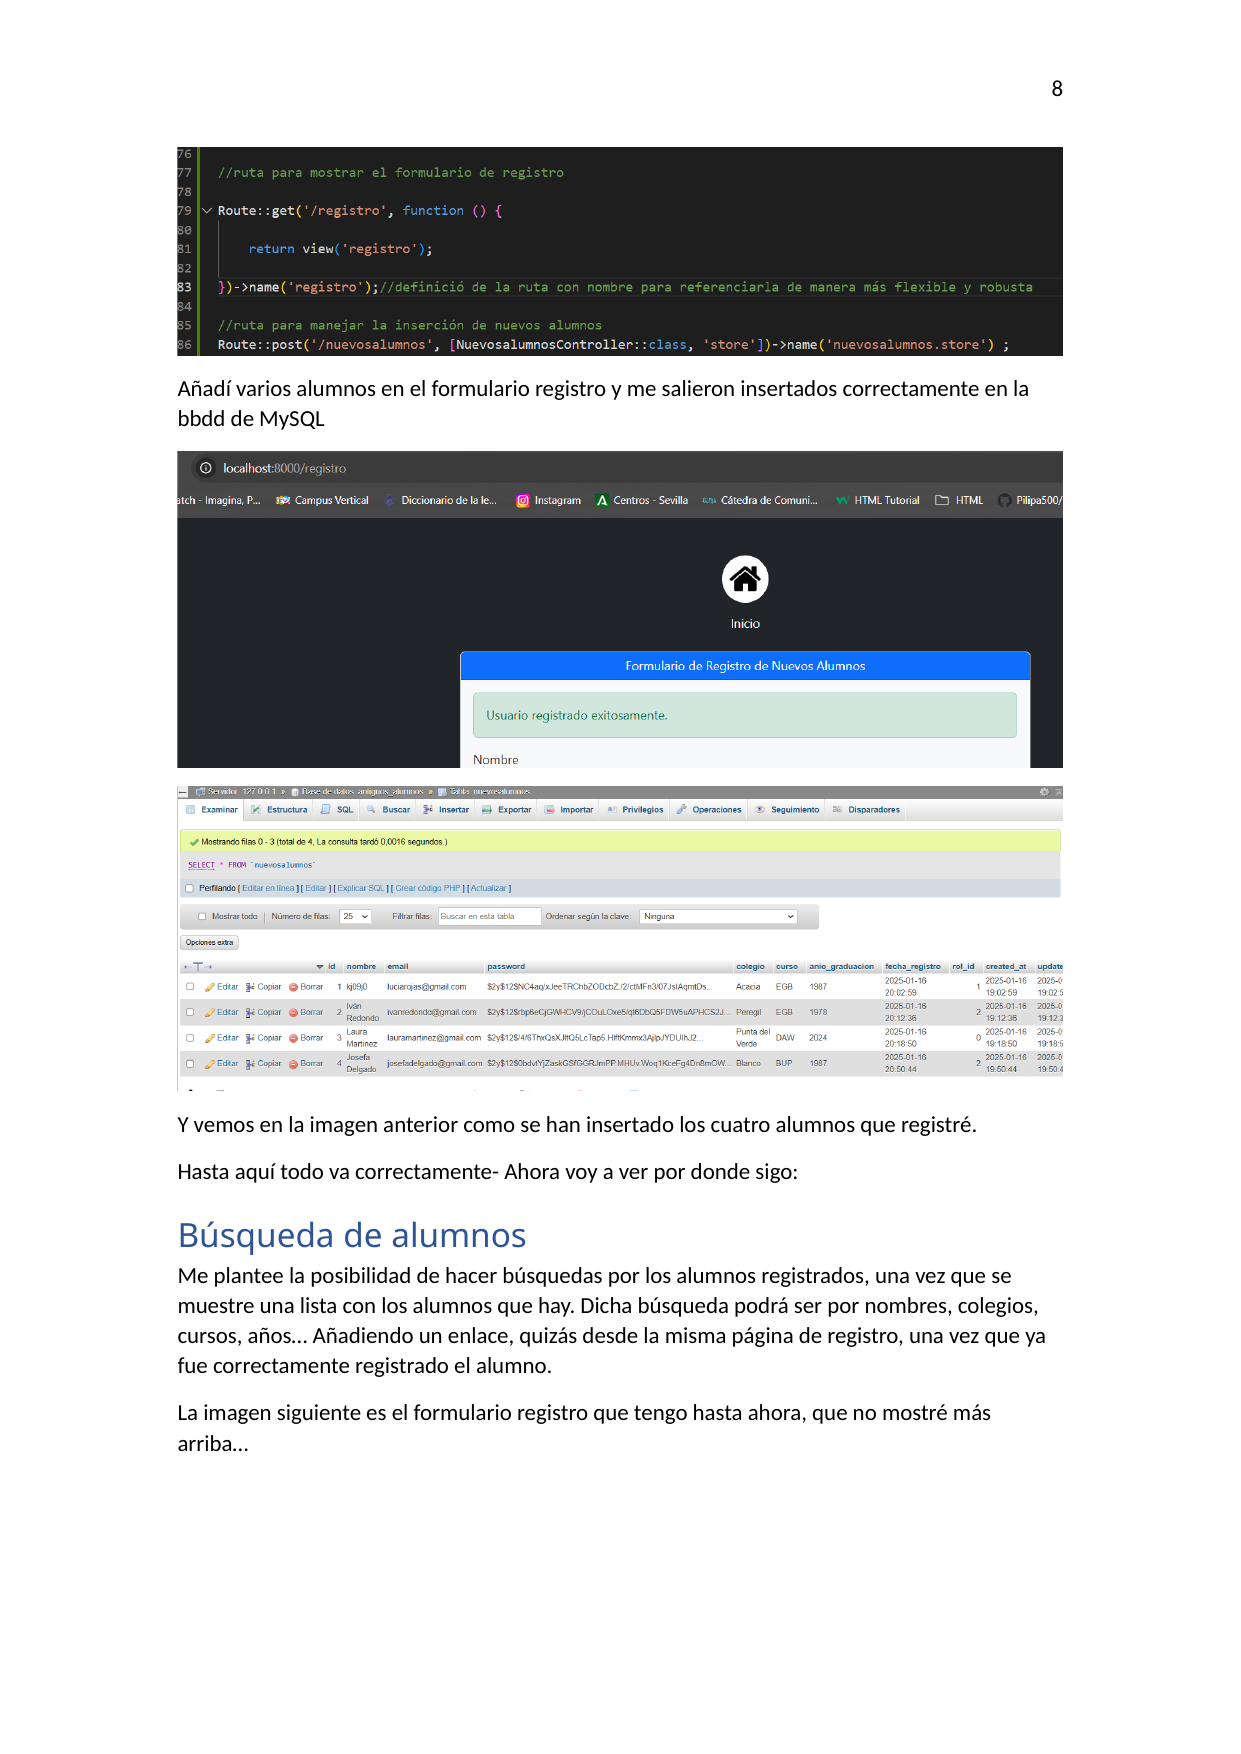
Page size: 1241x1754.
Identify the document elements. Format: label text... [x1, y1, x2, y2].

text Hasta aquí todo va correctamente- Ahora voy a ver por donde sigo: [177, 1157, 1063, 1185]
text Y vemos en la imagen anterior como se han insertado los cuatro alumnos que registré. [177, 1110, 1063, 1138]
picture [177, 147, 1063, 356]
text Me plantee la posibilidad de hacer búsquedas por los alumnos registrados, una vez que se muestre una lista con los alumnos que hay. Dicha búsqueda podrá ser por nombres, colegios, cursos, años… Añadiendo un enlace, quizás desde la misma página de registro, una vez que ya fue correctamente registrado el alumno. [177, 1261, 1063, 1379]
text La imagen siguiente es el formulario registro que tengo hasta ahora, que no mostré más arriba… [177, 1398, 1063, 1457]
text Añadí varios alumnos en el formulario registro y me salieron insertados correctamente en la bbdd de MySQL [177, 374, 1063, 432]
picture [177, 786, 1063, 1091]
picture [177, 451, 1063, 768]
subtitle Búsqueda de alumnos [177, 1212, 1063, 1257]
